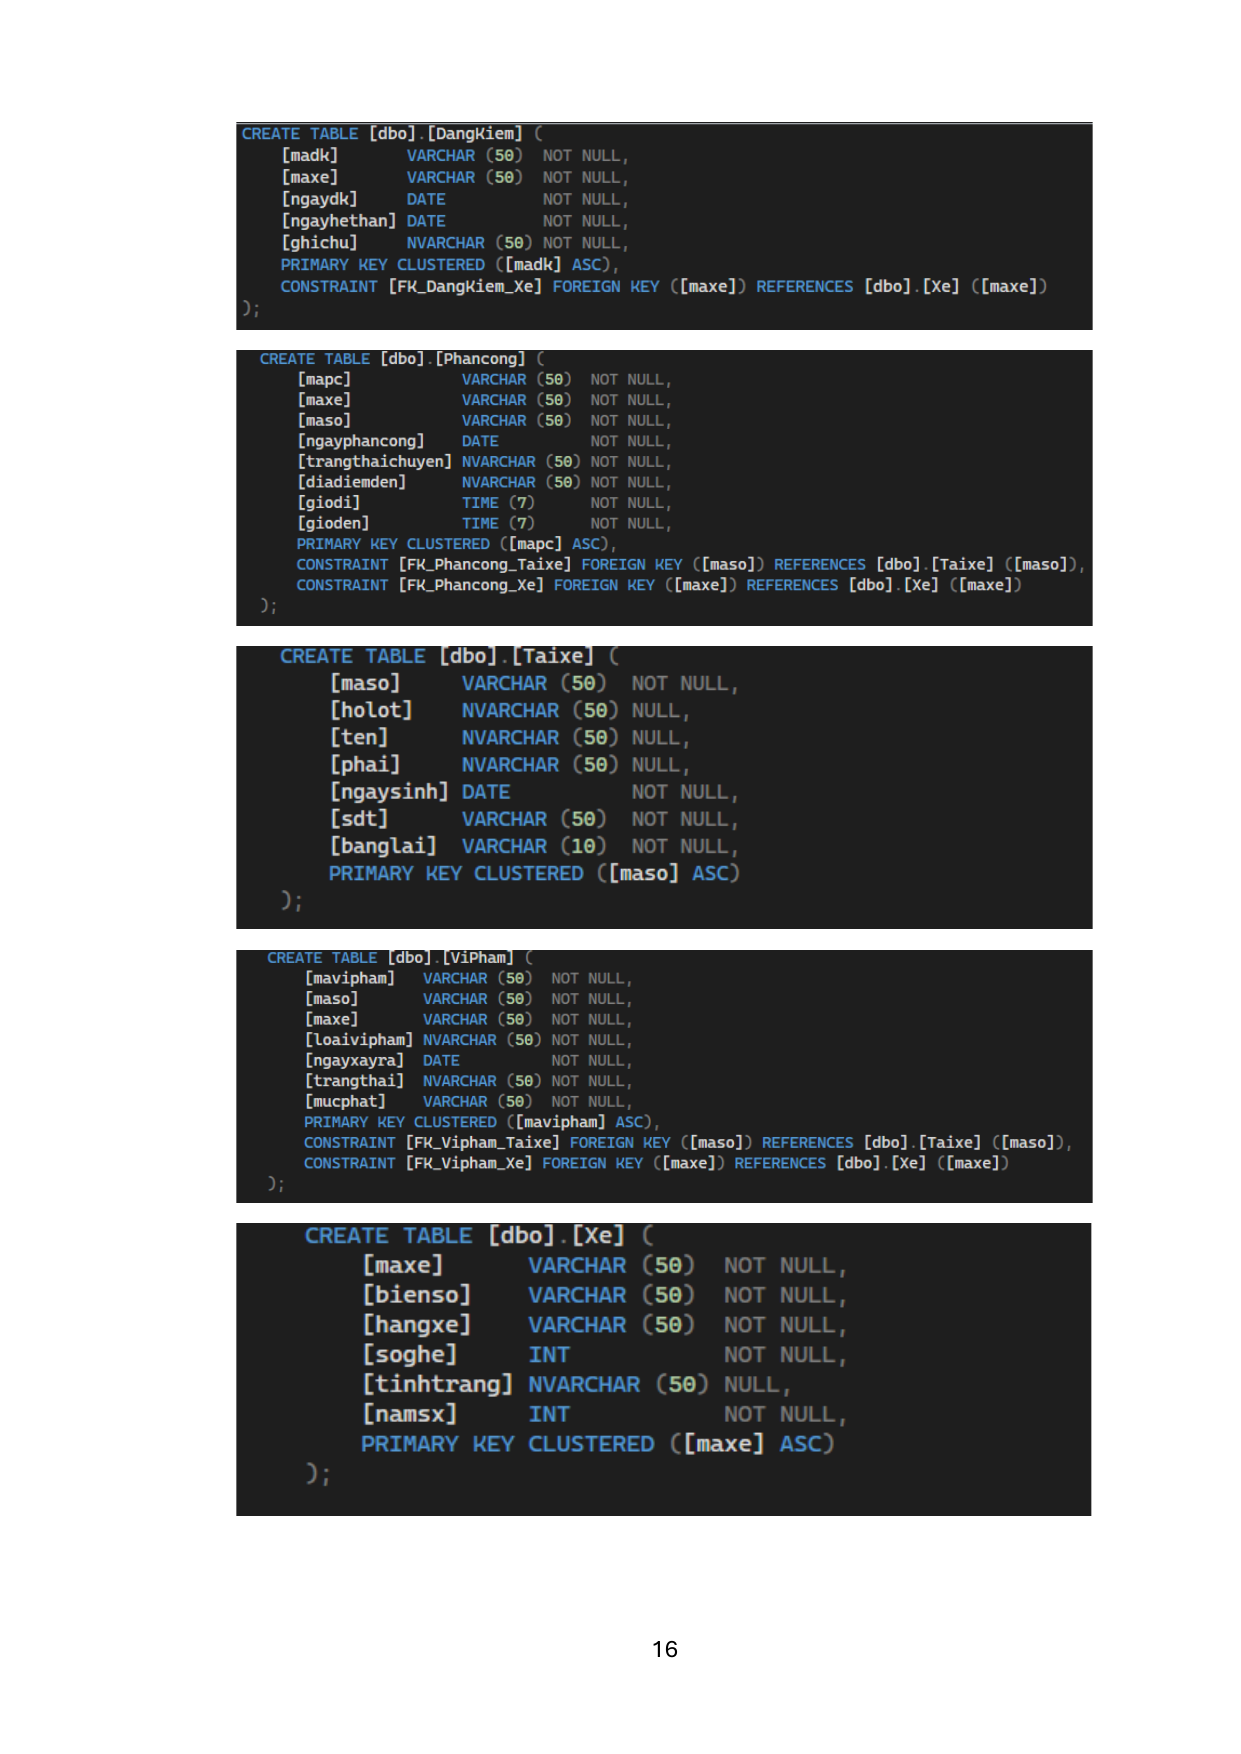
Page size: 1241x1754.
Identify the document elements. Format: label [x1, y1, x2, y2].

picture [236, 1223, 1092, 1516]
picture [236, 350, 1093, 626]
picture [236, 950, 1093, 1203]
picture [236, 646, 1093, 929]
picture [236, 122, 1093, 330]
